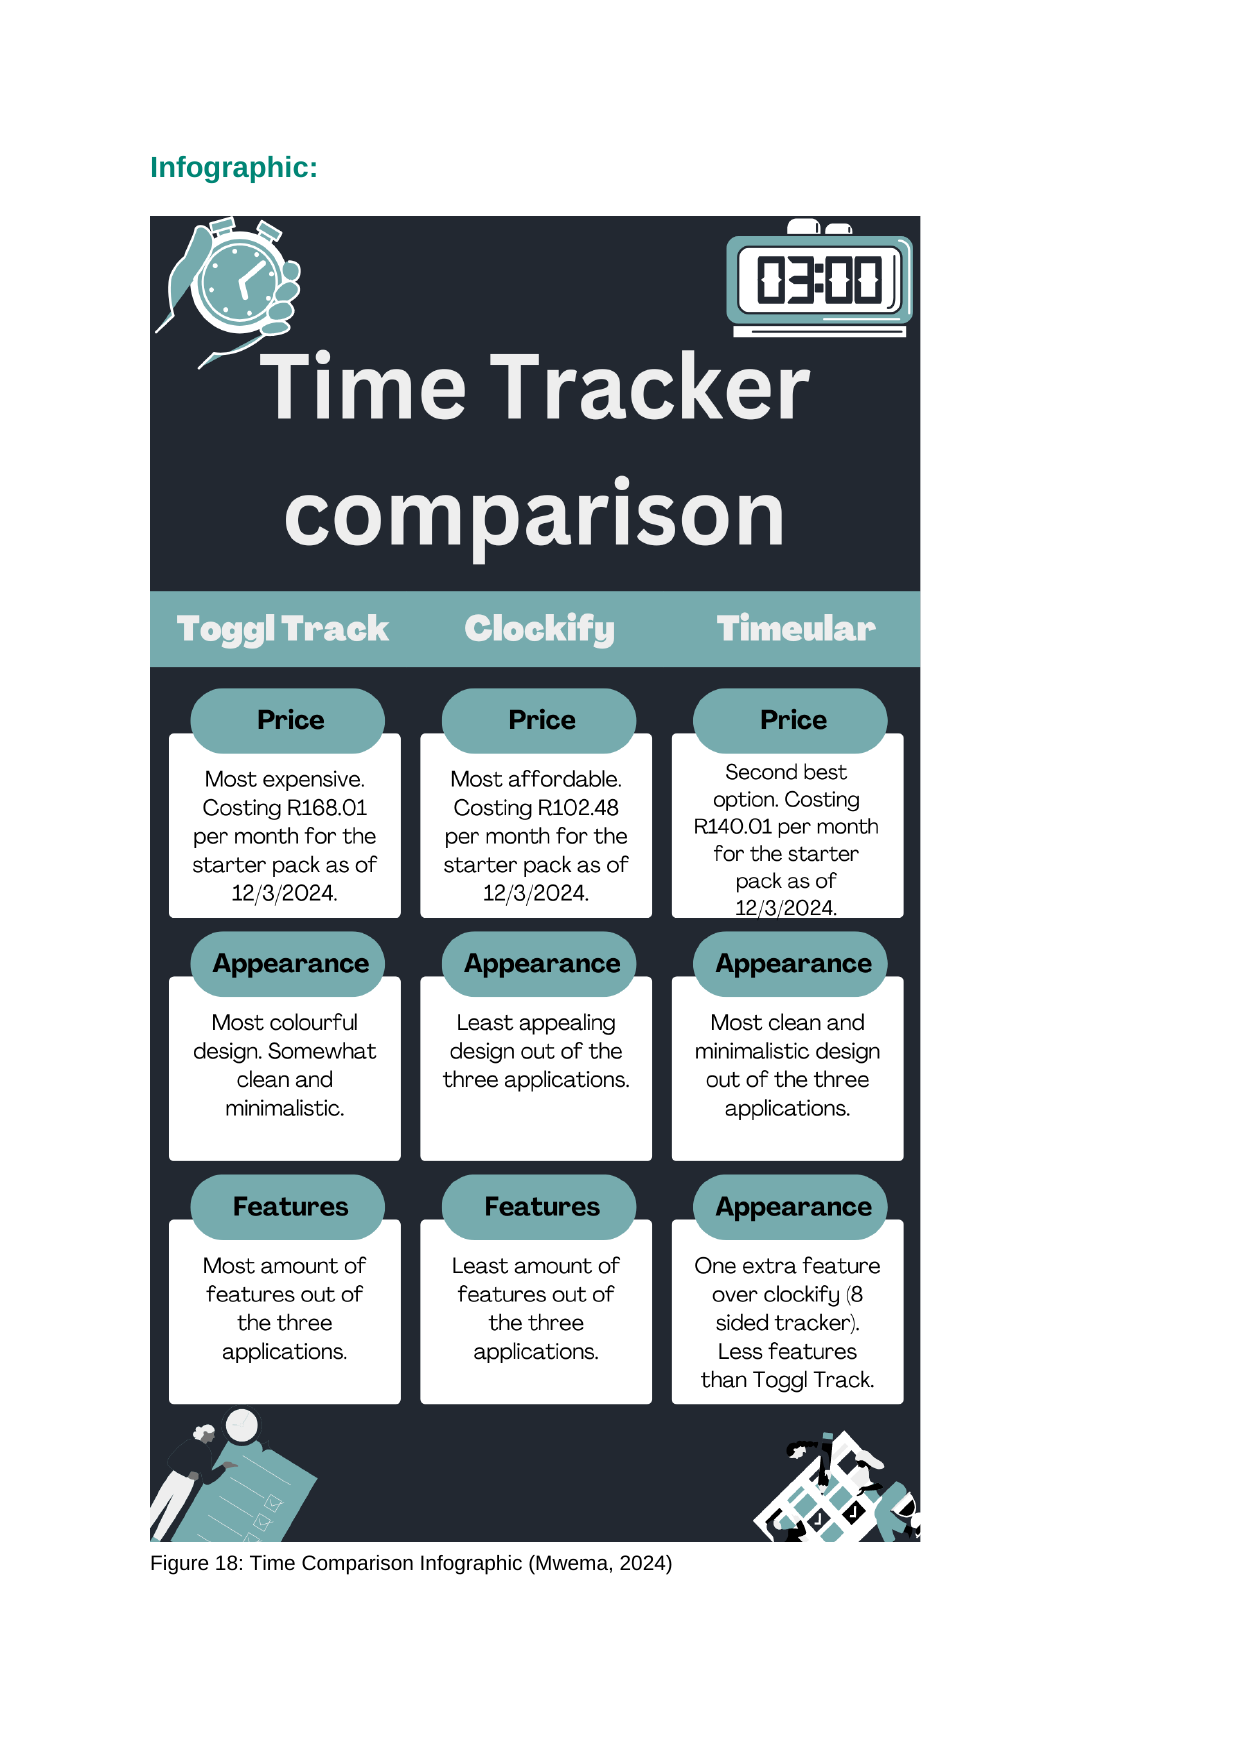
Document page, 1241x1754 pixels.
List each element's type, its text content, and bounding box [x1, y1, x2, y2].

text Figure 18: Time Comparison Infographic (Mwema, 2024) [150, 1550, 1090, 1574]
picture [150, 216, 921, 1542]
subtitle Infographic: [150, 150, 1090, 183]
